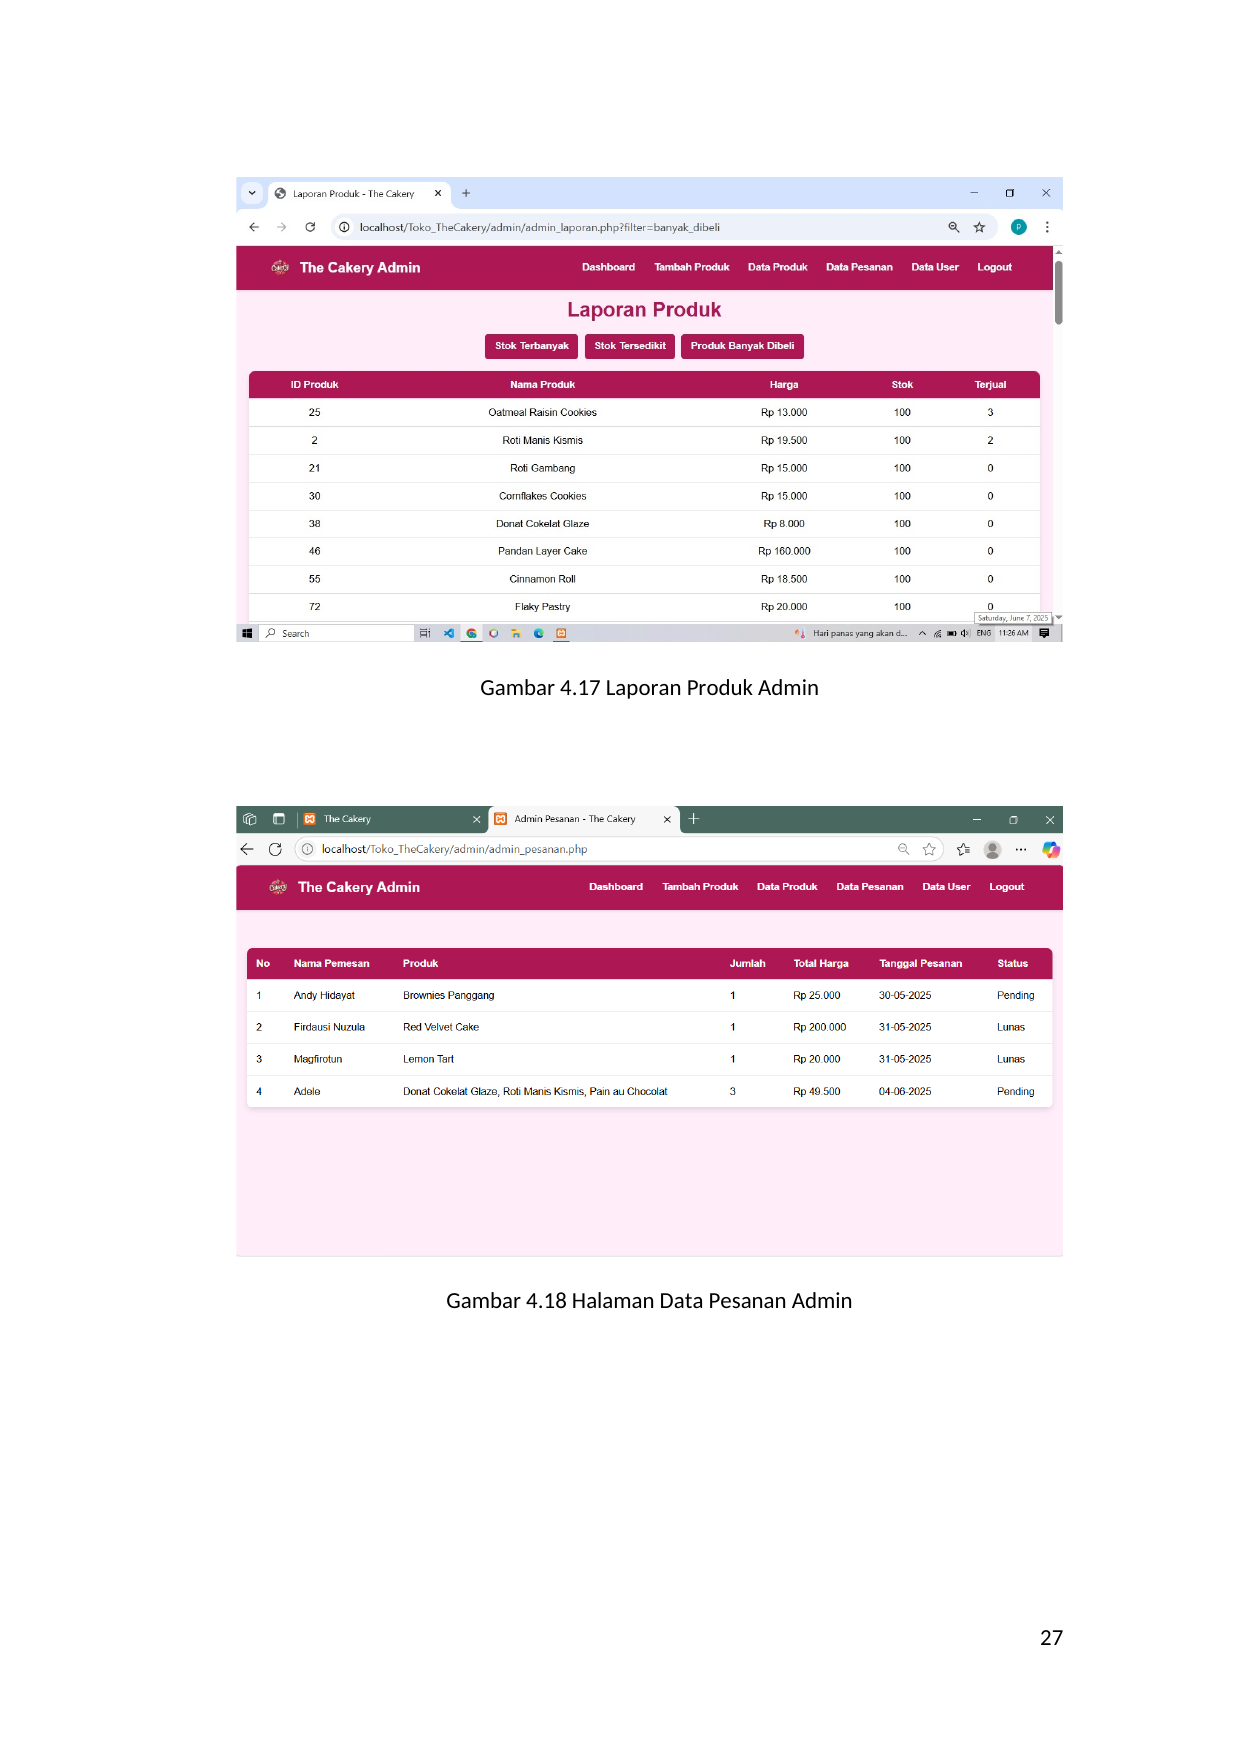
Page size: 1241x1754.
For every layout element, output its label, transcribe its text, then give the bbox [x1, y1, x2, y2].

picture [236, 806, 1063, 1257]
text Gambar 4.18 Halaman Data Pesanan Admin [236, 1286, 1063, 1314]
text Gambar 4.17 Laporan Produk Admin [236, 673, 1063, 701]
picture [236, 177, 1063, 642]
